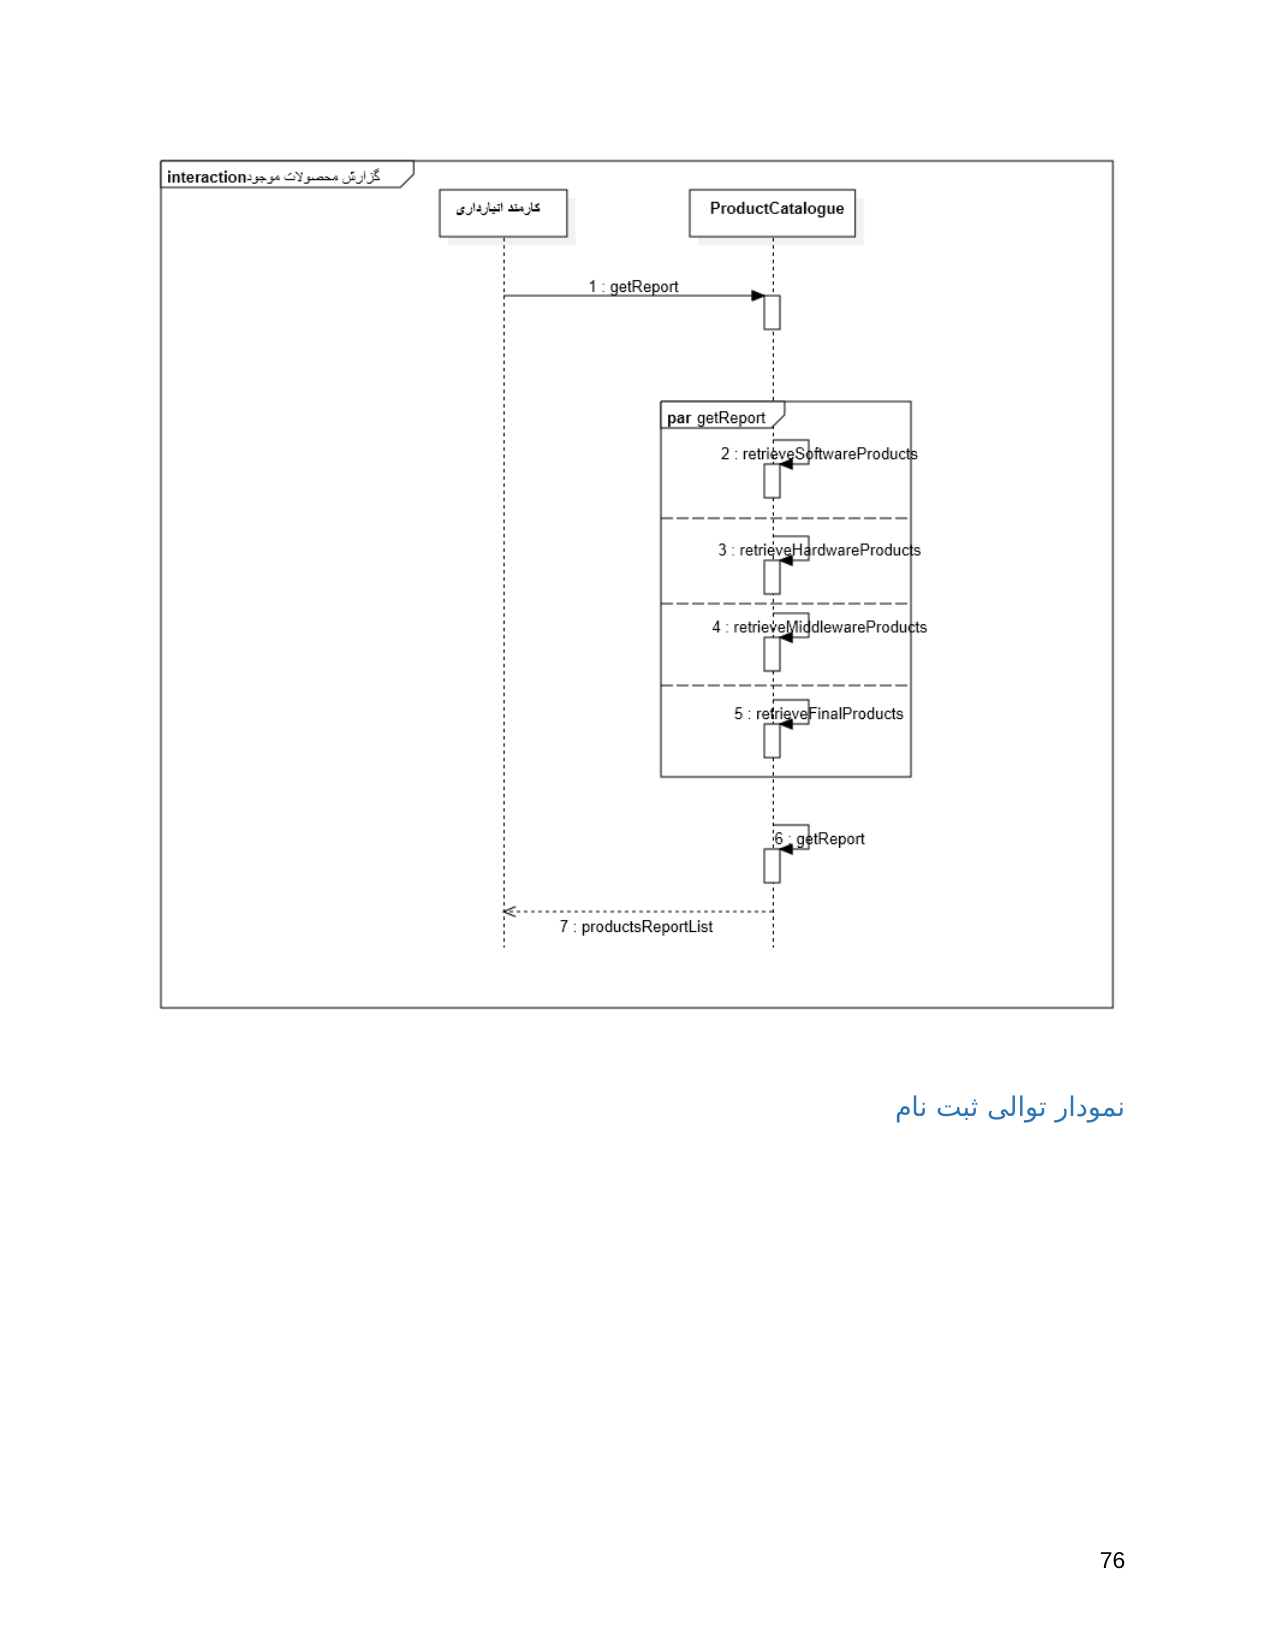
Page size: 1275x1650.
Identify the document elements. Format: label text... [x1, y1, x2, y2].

subtitle نمودار توالی ثبت نام [150, 1092, 1125, 1123]
picture [150, 150, 1125, 1020]
